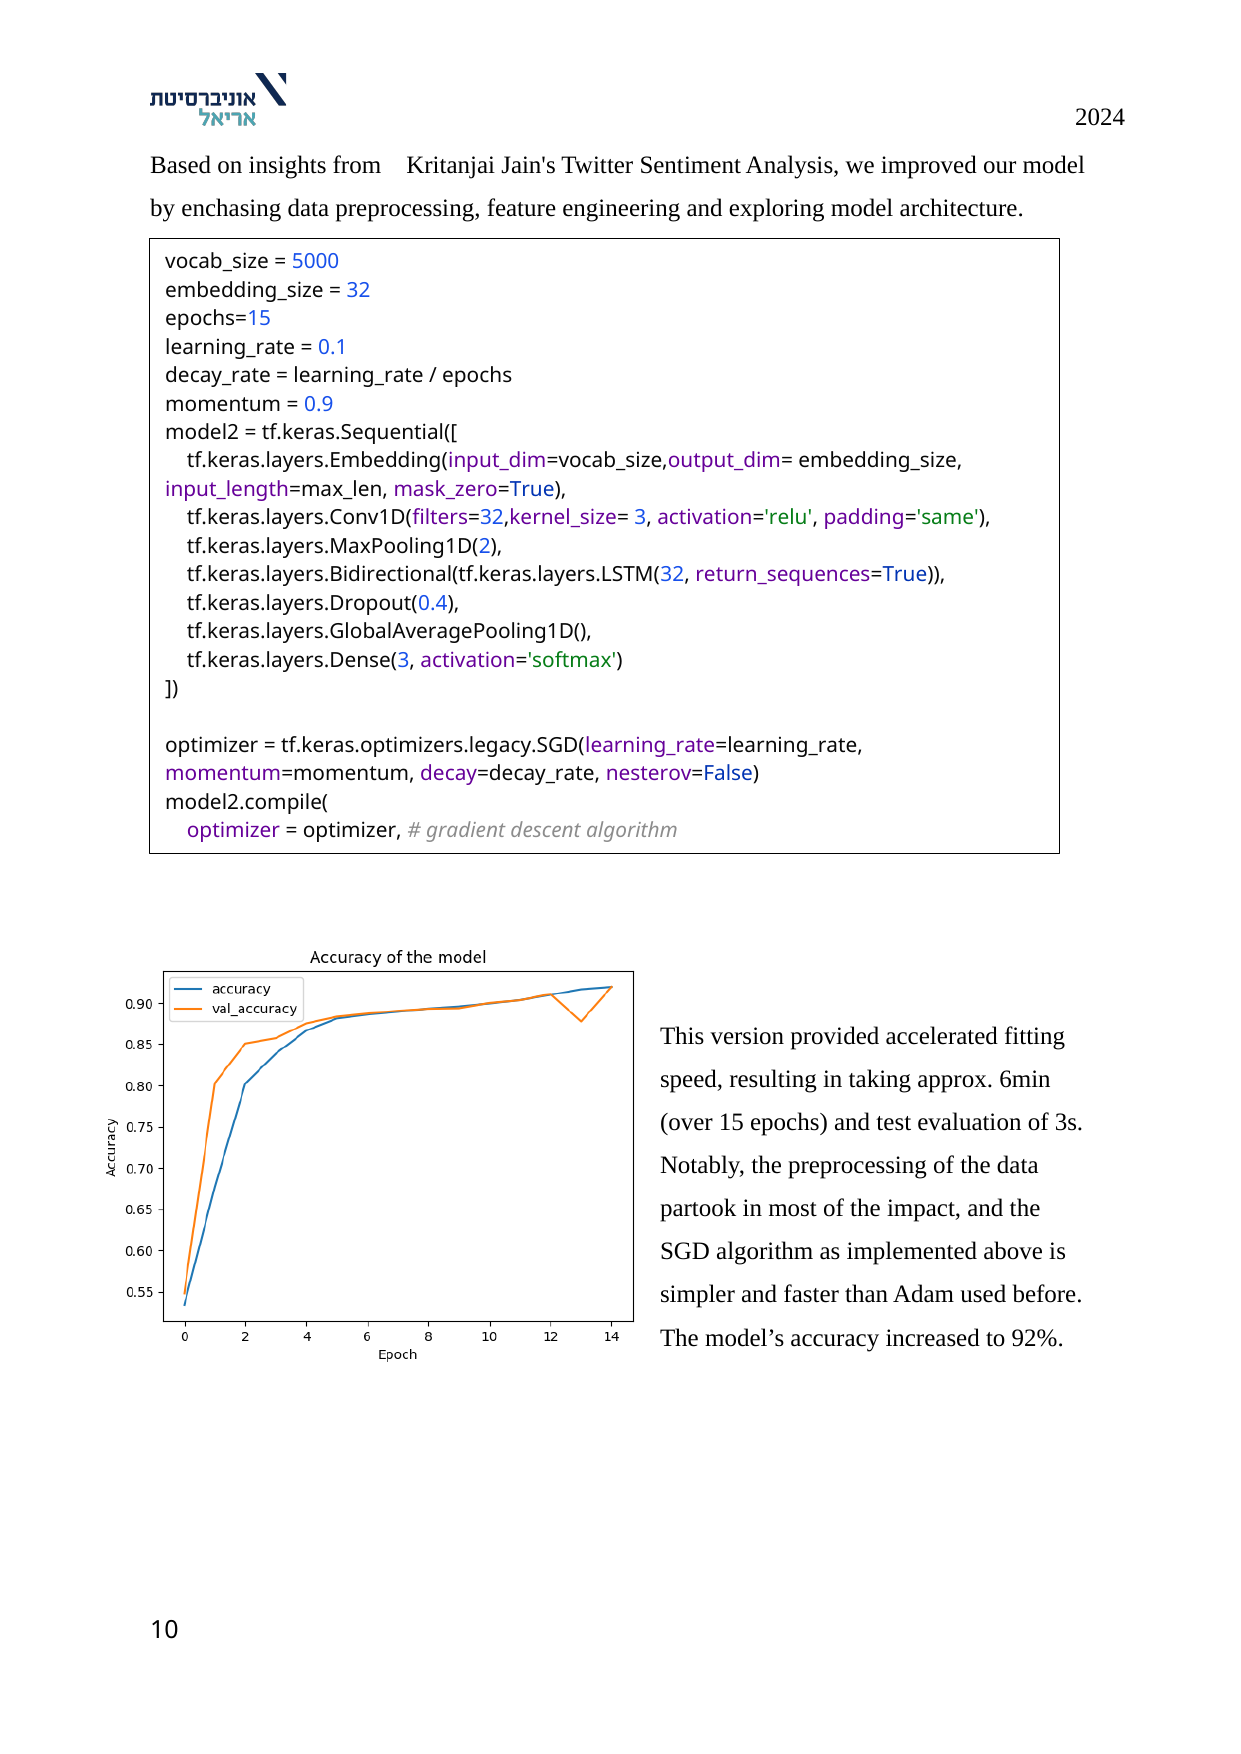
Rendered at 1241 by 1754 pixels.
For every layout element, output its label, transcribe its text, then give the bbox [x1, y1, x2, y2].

text Based on insights from Kritanjai Jain's Twitter Sentiment Analysis, we improved our model by enchasing data preprocessing, feature engineering and exploring model architecture. [150, 150, 1090, 222]
picture [96, 940, 642, 1371]
picture [150, 73, 287, 126]
text This version provided accelerated fitting speed, resulting in taking approx. 6min (over 15 epochs) and test evaluation of 3s. Notably, the preprocessing of the data partook in most of the impact, and the SGD algorithm as implemented above is simpler and faster than Adam used before. The model’s accuracy increased to 92%. [642, 1021, 1090, 1351]
